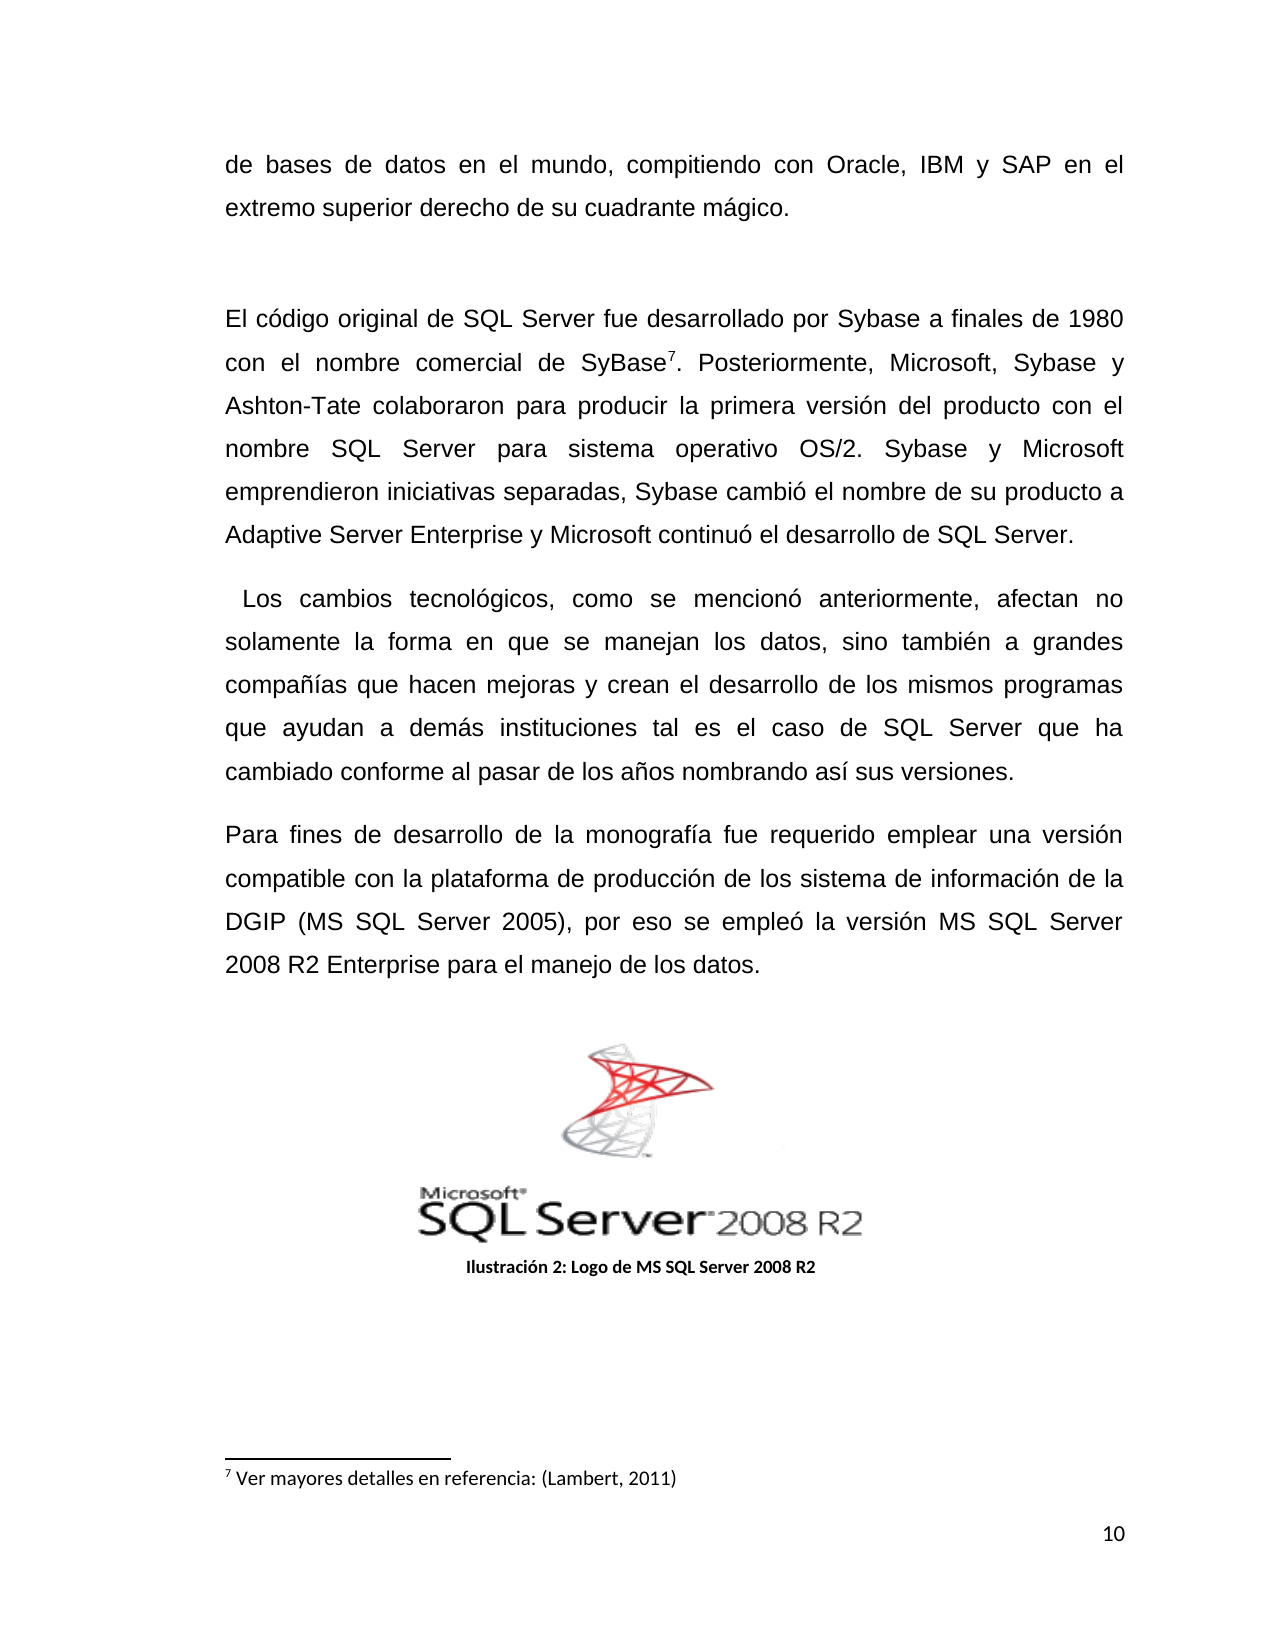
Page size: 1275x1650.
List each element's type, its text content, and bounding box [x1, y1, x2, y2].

text Para fines de desarrollo de la monografía fue requerido emplear una versión compatible con la plataforma de producción de los sistema de información de la DGIP (MS SQL Server 2005), por eso se empleó la versión MS SQL Server 2008 R2 Enterprise para el manejo de los datos. [225, 820, 1125, 978]
text El código original de SQL Server fue desarrollado por Sybase a finales de 1980 con el nombre comercial de SyBase. Posteriormente, Microsoft, Sybase y Ashton-Tate colaboraron para producir la primera versión del producto con el nombre SQL Server para sistema operativo OS/2. Sybase y Microsoft emprendieron iniciativas separadas, Sybase cambió el nombre de su producto a Adaptive Server Enterprise y Microsoft continuó el desarrollo de SQL Server. [225, 304, 1125, 549]
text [225, 179, 1125, 222]
text Los cambios tecnológicos, como se mencionó anteriormente, afectan no solamente la forma en que se manejan los datos, sino también a grandes compañías que hacen mejoras y crean el desarrollo de los mismos programas que ayudan a demás instituciones tal es el caso de SQL Server que ha cambiado conforme al pasar de los años nombrando así sus versiones. [225, 584, 1125, 785]
picture [413, 1013, 868, 1247]
